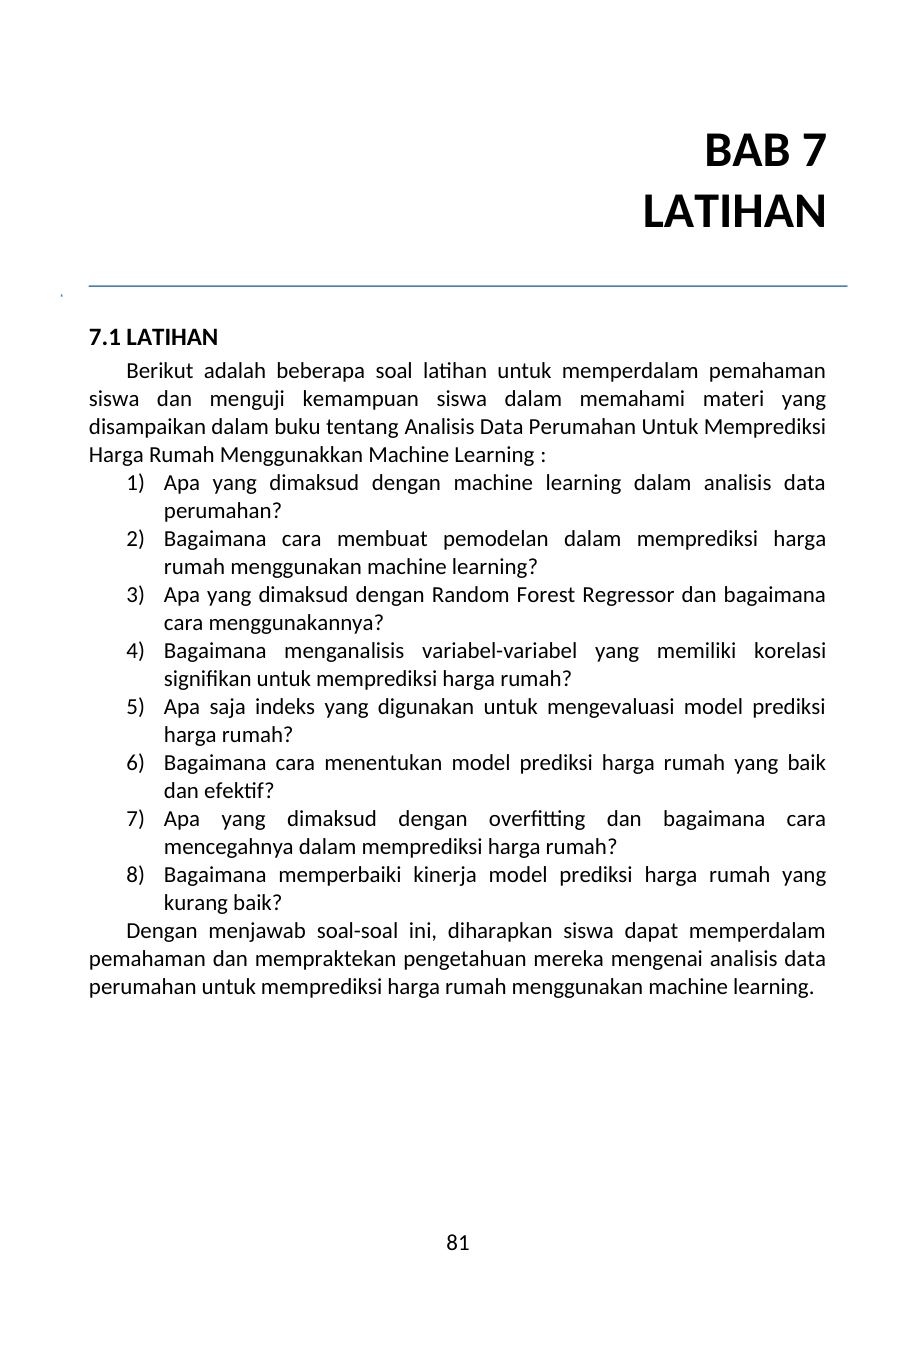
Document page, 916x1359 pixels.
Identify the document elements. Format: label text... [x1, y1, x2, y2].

list Bagaimana memperbaiki kinerja model prediksi harga rumah yang kurang baik? [126, 860, 827, 916]
text Dengan menjawab soal-soal ini, diharapkan siswa dapat memperdalam pemahaman dan mempraktekan pengetahuan mereka mengenai analisis data perumahan untuk memprediksi harga rumah menggunakan machine learning. [89, 916, 827, 1000]
list Apa yang dimaksud dengan Random Forest Regressor dan bagaimana cara menggunakannya? [126, 580, 827, 636]
list Bagaimana cara membuat pemodelan dalam memprediksi harga rumah menggunakan machine learning? [126, 524, 827, 580]
list Apa yang dimaksud dengan machine learning dalam analisis data perumahan? [126, 468, 827, 524]
list Bagaimana menganalisis variabel-variabel yang memiliki korelasi signifikan untuk memprediksi harga rumah? [126, 636, 827, 692]
list Apa saja indeks yang digunakan untuk mengevaluasi model prediksi harga rumah? [126, 692, 827, 748]
subtitle LATIHAN [89, 321, 827, 351]
subtitle BAB 7 LATIHAN [89, 118, 827, 240]
list Bagaimana cara menentukan model prediksi harga rumah yang baik dan efektif? [126, 748, 827, 804]
list Apa yang dimaksud dengan overfitting dan bagaimana cara mencegahnya dalam memprediksi harga rumah? [126, 804, 827, 860]
text Berikut adalah beberapa soal latihan untuk memperdalam pemahaman siswa dan menguji kemampuan siswa dalam memahami materi yang disampaikan dalam buku tentang Analisis Data Perumahan Untuk Memprediksi Harga Rumah Menggunakkan Machine Learning : [89, 356, 827, 468]
